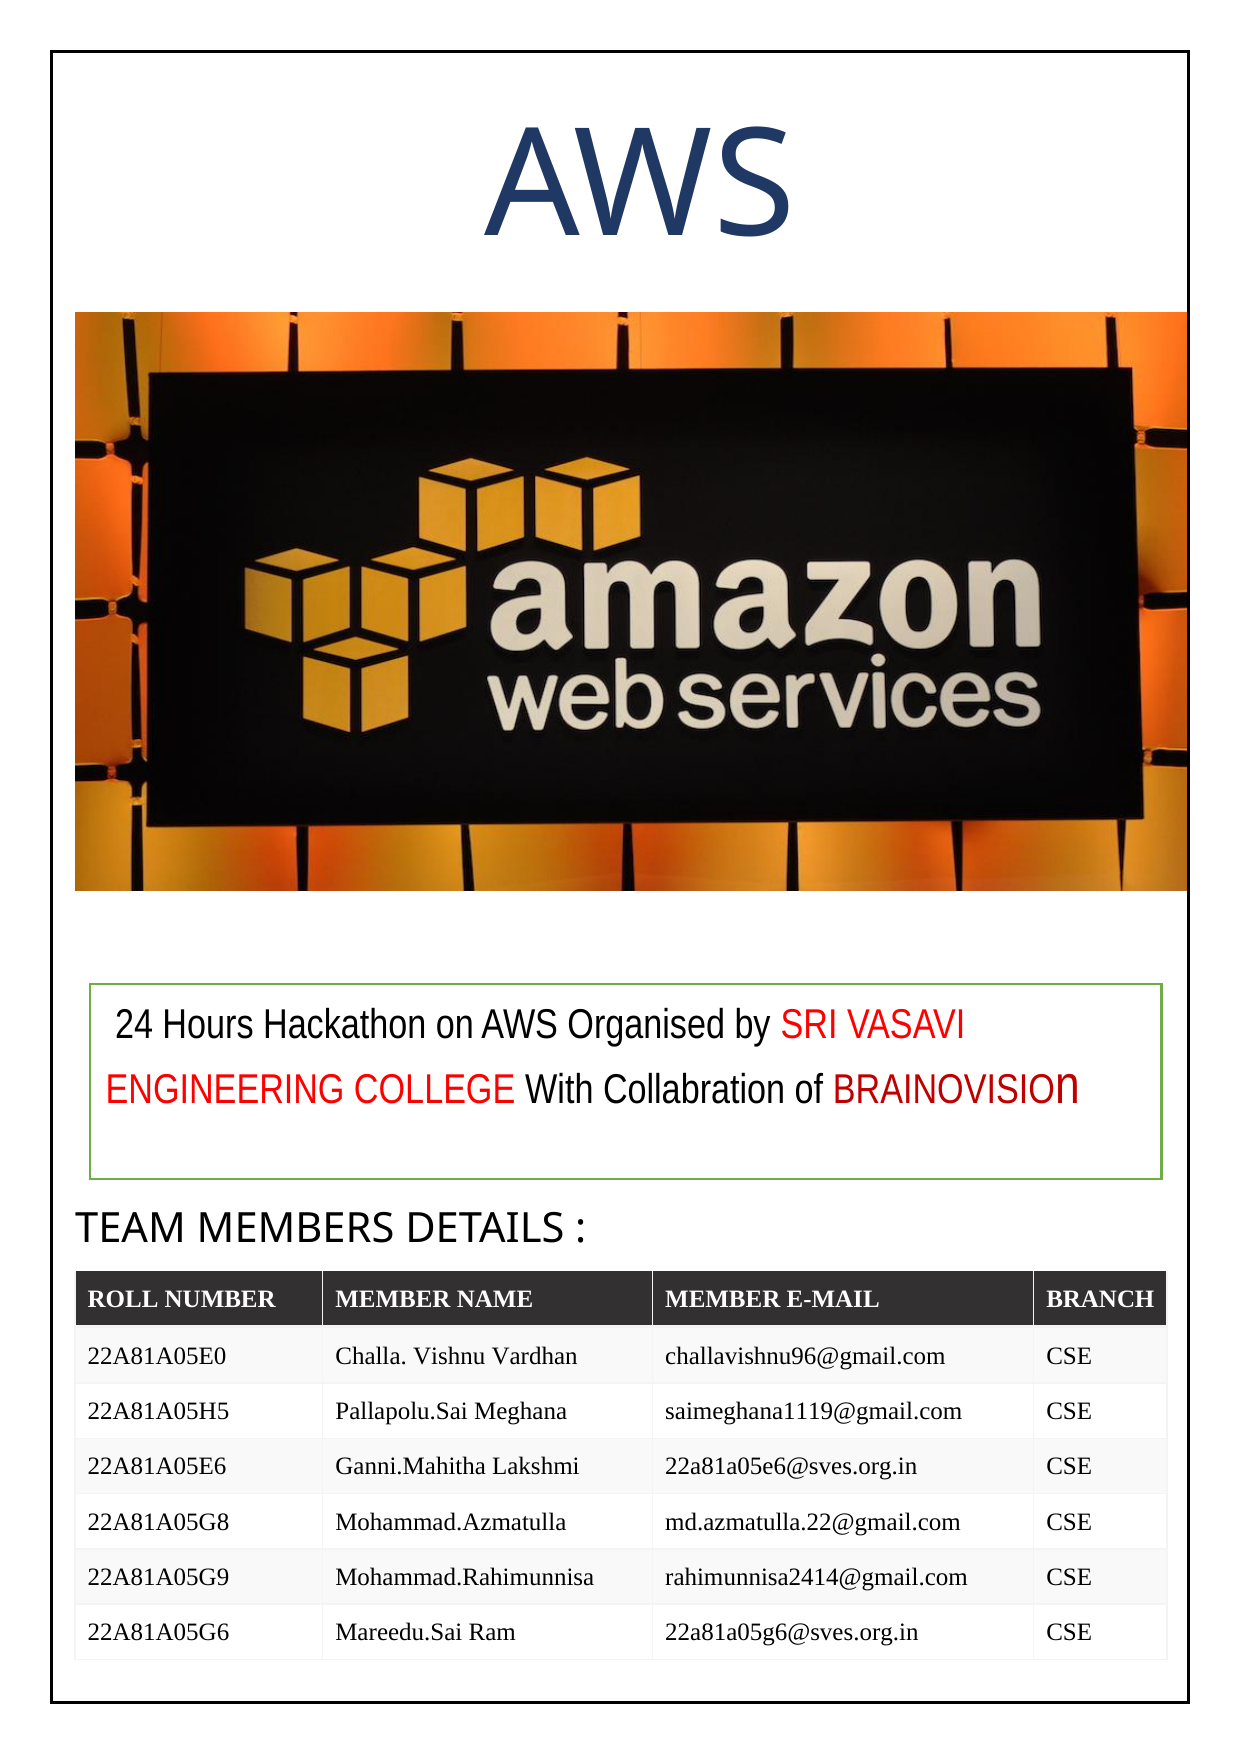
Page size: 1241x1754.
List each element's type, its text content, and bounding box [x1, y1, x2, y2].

table_header MEMBER E-MAIL [653, 1271, 1033, 1325]
table_cell 22a81a05g6@sves.org.in [653, 1605, 1033, 1659]
table_cell CSE [1034, 1550, 1166, 1603]
table_cell challavishnu96@gmail.com [653, 1328, 1033, 1382]
table_header BRANCH [1034, 1271, 1166, 1325]
table_cell 22A81A05E6 [76, 1439, 322, 1493]
text AWS [75, 75, 1165, 279]
table_cell Mareedu.Sai Ram [323, 1605, 652, 1659]
table_cell saimeghana1119@gmail.com [653, 1384, 1033, 1437]
table_cell CSE [1034, 1605, 1166, 1659]
table_cell CSE [1034, 1328, 1166, 1382]
table_header MEMBER NAME [323, 1271, 652, 1325]
table_cell Pallapolu.Sai Meghana [323, 1384, 652, 1437]
table_cell 22A81A05E0 [76, 1328, 322, 1382]
table_cell Mohammad.Rahimunnisa [323, 1550, 652, 1603]
table_cell Mohammad.Azmatulla [323, 1494, 652, 1548]
table_cell 22A81A05G8 [76, 1494, 322, 1548]
table_cell 22A81A05G6 [76, 1605, 322, 1659]
table_cell CSE [1034, 1439, 1166, 1493]
table_cell 22a81a05e6@sves.org.in [653, 1439, 1033, 1493]
table_cell Challa. Vishnu Vardhan [323, 1328, 652, 1382]
table_header ROLL NUMBER [76, 1271, 322, 1325]
table_cell rahimunnisa2414@gmail.com [653, 1550, 1033, 1603]
table_cell md.azmatulla.22@gmail.com [653, 1494, 1033, 1548]
table_cell 22A81A05G9 [76, 1550, 322, 1603]
table_cell CSE [1034, 1494, 1166, 1548]
table_cell Ganni.Mahitha Lakshmi [323, 1439, 652, 1493]
table_cell CSE [1034, 1384, 1166, 1437]
text TEAM MEMBERS DETAILS : [75, 983, 1165, 1255]
table_cell 22A81A05H5 [76, 1384, 322, 1437]
picture [75, 312, 1187, 891]
